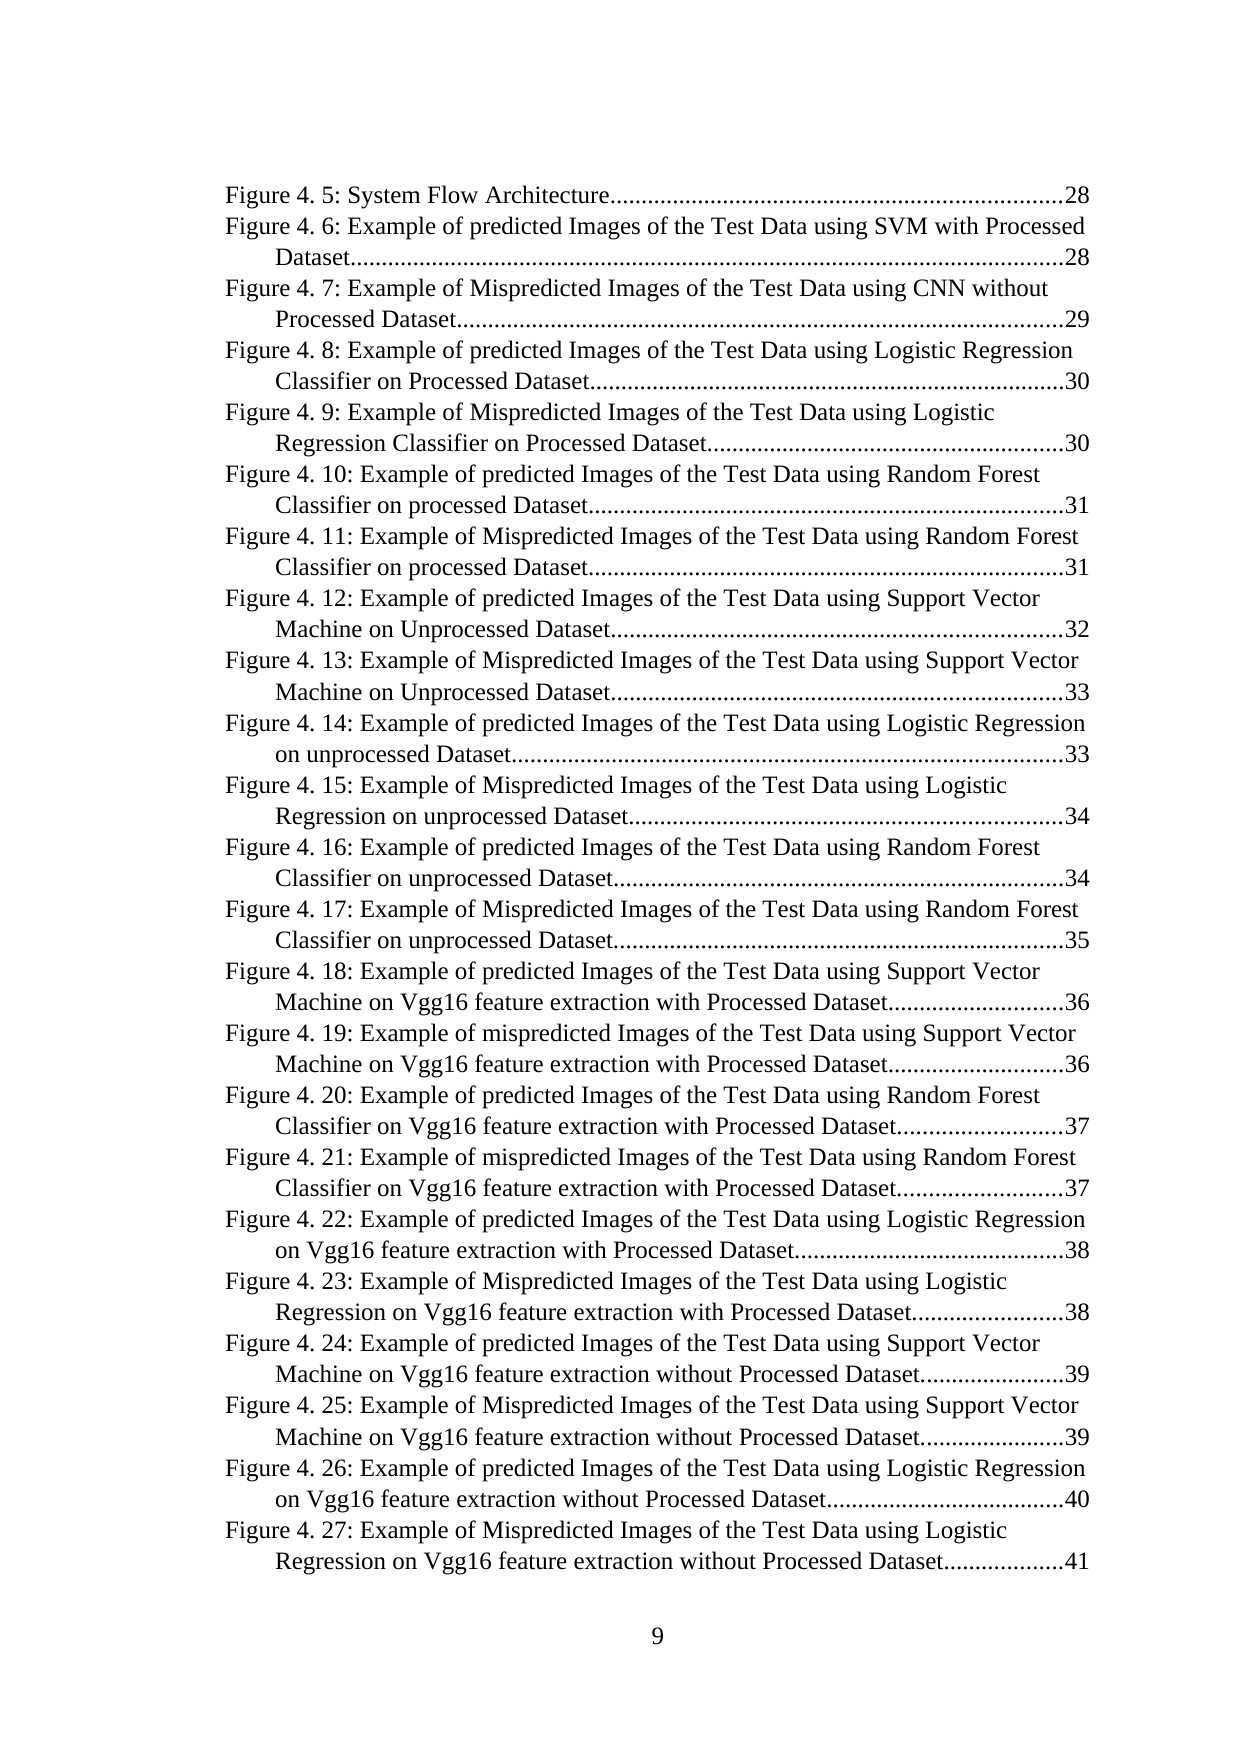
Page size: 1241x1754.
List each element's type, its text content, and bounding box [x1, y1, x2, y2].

text Figure 4. 10: Example of predicted Images of the Test Data using Random Forest Classifier on processed Dataset 31 [225, 459, 1090, 519]
text Figure 4. 20: Example of predicted Images of the Test Data using Random Forest Classifier on Vgg16 feature extraction with Processed Dataset 37 [225, 1080, 1090, 1140]
text Figure 4. 5: System Flow Architecture 28 [225, 180, 1090, 209]
text Figure 4. 26: Example of predicted Images of the Test Data using Logistic Regression on Vgg16 feature extraction without Processed Dataset 40 [225, 1453, 1090, 1512]
text Figure 4. 19: Example of mispredicted Images of the Test Data using Support Vector Machine on Vgg16 feature extraction with Processed Dataset 36 [225, 1018, 1090, 1078]
text Figure 4. 18: Example of predicted Images of the Test Data using Support Vector Machine on Vgg16 feature extraction with Processed Dataset 36 [225, 956, 1090, 1016]
text Figure 4. 21: Example of mispredicted Images of the Test Data using Random Forest Classifier on Vgg16 feature extraction with Processed Dataset. 37 [225, 1142, 1090, 1202]
text Figure 4. 23: Example of Mispredicted Images of the Test Data using Logistic Regression on Vgg16 feature extraction with Processed Dataset. 38 [225, 1266, 1090, 1326]
text Figure 4. 8: Example of predicted Images of the Test Data using Logistic Regression Classifier on Processed Dataset 30 [225, 335, 1090, 395]
text Figure 4. 17: Example of Mispredicted Images of the Test Data using Random Forest Classifier on unprocessed Dataset. 35 [225, 894, 1090, 954]
text Figure 4. 25: Example of Mispredicted Images of the Test Data using Support Vector Machine on Vgg16 feature extraction without Processed Dataset. 39 [225, 1391, 1090, 1450]
text Figure 4. 13: Example of Mispredicted Images of the Test Data using Support Vector Machine on Unprocessed Dataset 33 [225, 646, 1090, 705]
text Figure 4. 12: Example of predicted Images of the Test Data using Support Vector Machine on Unprocessed Dataset 32 [225, 583, 1090, 643]
text Figure 4. 24: Example of predicted Images of the Test Data using Support Vector Machine on Vgg16 feature extraction without Processed Dataset. 39 [225, 1328, 1090, 1388]
text Figure 4. 9: Example of Mispredicted Images of the Test Data using Logistic Regression Classifier on Processed Dataset. 30 [225, 397, 1090, 457]
text Figure 4. 11: Example of Mispredicted Images of the Test Data using Random Forest Classifier on processed Dataset 31 [225, 521, 1090, 581]
text Figure 4. 15: Example of Mispredicted Images of the Test Data using Logistic Regression on unprocessed Dataset. 34 [225, 770, 1090, 829]
text Figure 4. 6: Example of predicted Images of the Test Data using SVM with Processed Dataset 28 [225, 211, 1090, 271]
text Figure 4. 14: Example of predicted Images of the Test Data using Logistic Regression on unprocessed Dataset. 33 [225, 708, 1090, 767]
text Figure 4. 22: Example of predicted Images of the Test Data using Logistic Regression on Vgg16 feature extraction with Processed Dataset. 38 [225, 1204, 1090, 1264]
text Figure 4. 27: Example of Mispredicted Images of the Test Data using Logistic Regression on Vgg16 feature extraction without Processed Dataset 41 [225, 1515, 1090, 1574]
text Figure 4. 16: Example of predicted Images of the Test Data using Random Forest Classifier on unprocessed Dataset 34 [225, 832, 1090, 892]
text Figure 4. 7: Example of Mispredicted Images of the Test Data using CNN without Processed Dataset 29 [225, 273, 1090, 333]
